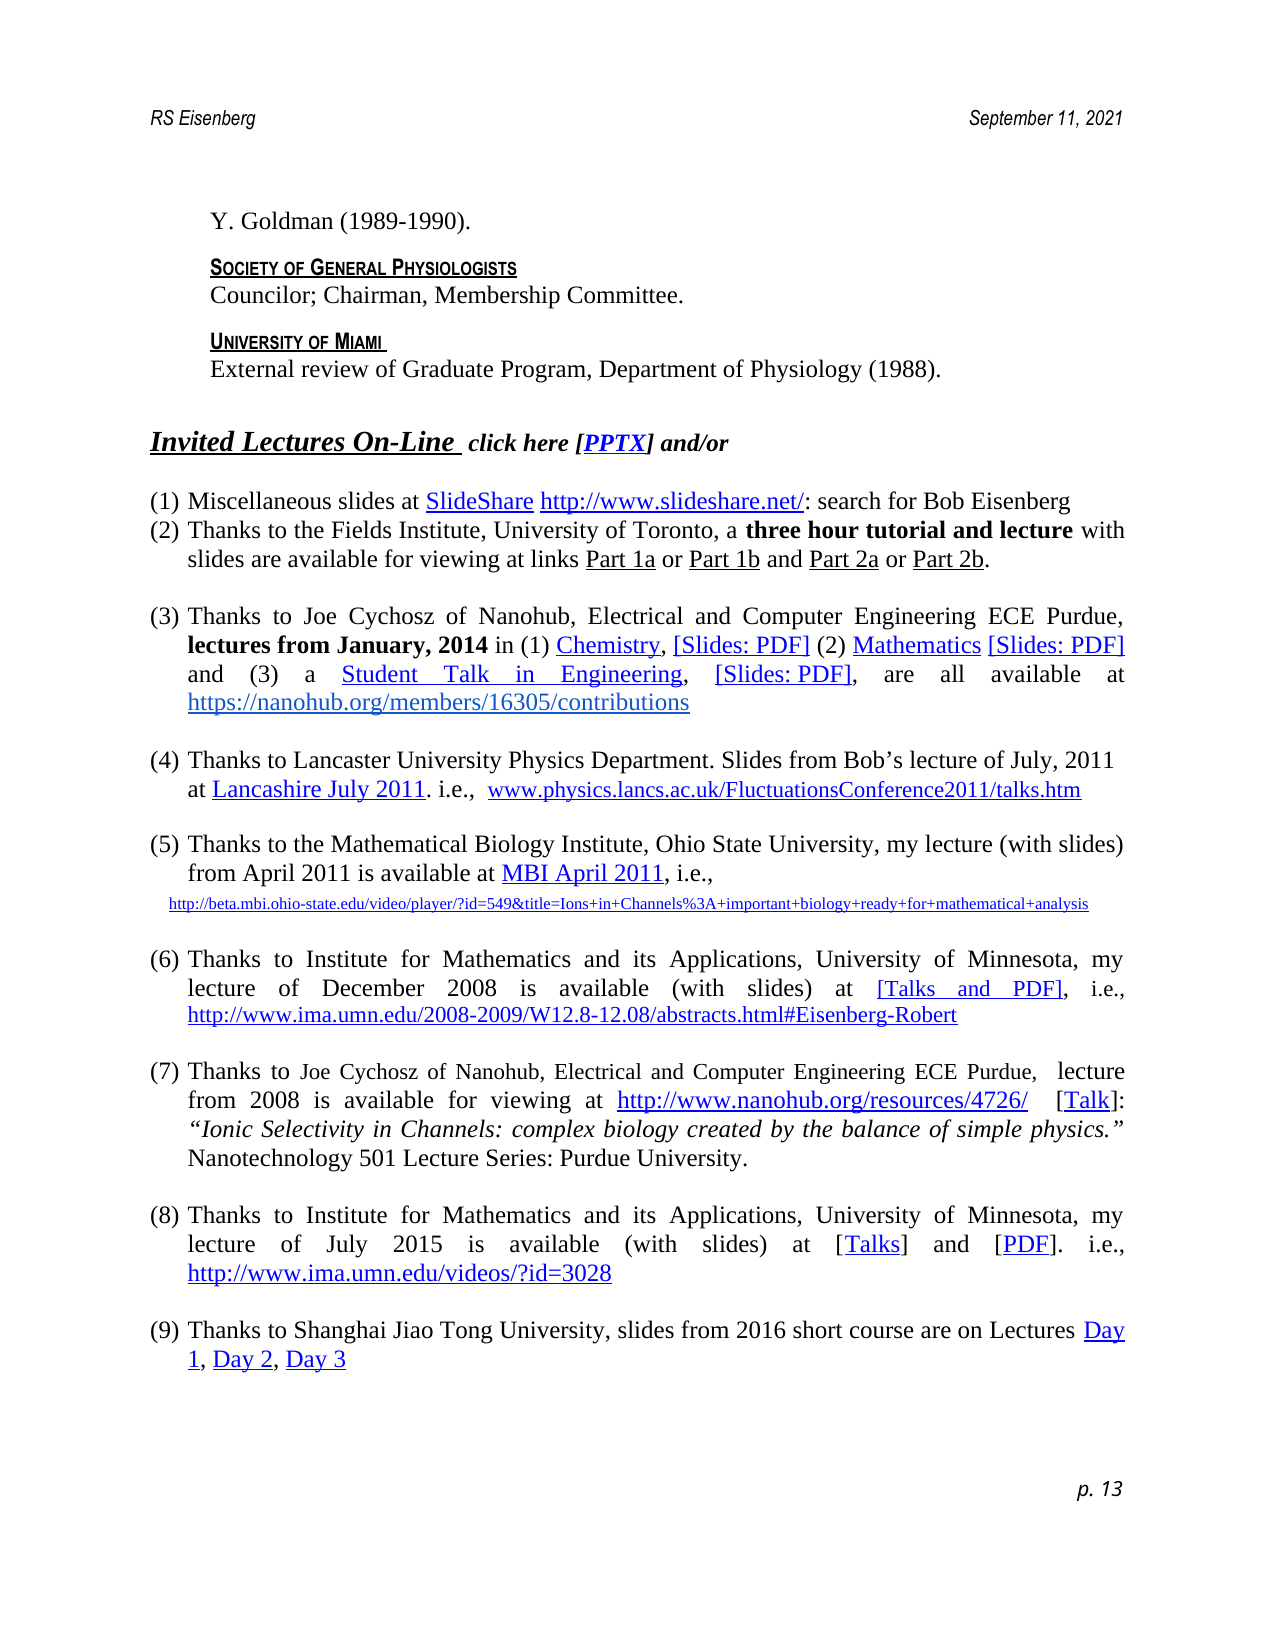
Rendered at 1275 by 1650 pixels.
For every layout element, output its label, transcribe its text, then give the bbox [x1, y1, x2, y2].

text External review of Graduate Program, Department of Physiology (1988). [210, 354, 1125, 383]
list Thanks to Shanghai Jiao Tong University, slides from 2016 short course are on Lectures Day 1, Day 2, Day 3 [150, 1315, 1125, 1373]
text at Lancashire July 2011. i.e., www.physics.lancs.ac.uk/FluctuationsConference2011/talks.htm [187, 774, 1191, 802]
text Invited Lectures On-Line click here [PPTX] and/or [150, 424, 1125, 457]
text Councilor; Chairman, Membership Committee. [210, 280, 1125, 309]
list Thanks to Joe Cychosz of Nanohub, Electrical and Computer Engineering ECE Purdue, lectures from January, 2014 in (1) Chemistry, [Slides: PDF] (2) Mathematics [Slides: PDF] and (3) a Student Talk in Engineering, [Slides: PDF], are all available at https://nanohub.org/members/16305/contributions [150, 601, 1125, 716]
text Society of General Physiologists [210, 254, 1125, 280]
list Thanks to Institute for Mathematics and its Applications, University of Minnesota, my lecture of July 2015 is available (with slides) at [Talks] and [PDF]. i.e., http://www.ima.umn.edu/videos/?id=3028 [150, 1200, 1125, 1286]
list Miscellaneous slides at SlideShare http://www.slideshare.net/: search for Bob Eisenberg [150, 486, 1125, 515]
list Thanks to the Mathematical Biology Institute, Ohio State University, my lecture (with slides) from April 2011 is available at MBI April 2011, i.e., [150, 829, 1125, 886]
list Thanks to Institute for Mathematics and its Applications, University of Minnesota, my lecture of December 2008 is available (with slides) at [Talks and PDF], i.e., http://www.ima.umn.edu/2008-2009/W12.8-12.08/abstracts.html#Eisenberg-Robert [150, 944, 1125, 1028]
list Thanks to the Fields Institute, University of Toronto, a three hour tutorial and lecture with slides are available for viewing at links Part 1a or Part 1b and Part 2a or Part 2b. [150, 515, 1125, 572]
text University of Miami [210, 328, 1125, 354]
list Thanks to Joe Cychosz of Nanohub, Electrical and Computer Engineering ECE Purdue, lecture from 2008 is available for viewing at http://www.nanohub.org/resources/4726/ [Talk]: “Ionic Selectivity in Channels: complex biology created by the balance of simple physics.” Nanotechnology 501 Lecture Series: Purdue University. [150, 1056, 1125, 1171]
list Thanks to Lancaster University Physics Department. Slides from Bob’s lecture of July, 2011 [150, 745, 1191, 774]
text http://beta.mbi.ohio-state.edu/video/player/?id=549&title=Ions+in+Channels%3A+important+biology+ready+for+mathematical+analysis [150, 886, 1219, 915]
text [210, 206, 1125, 235]
